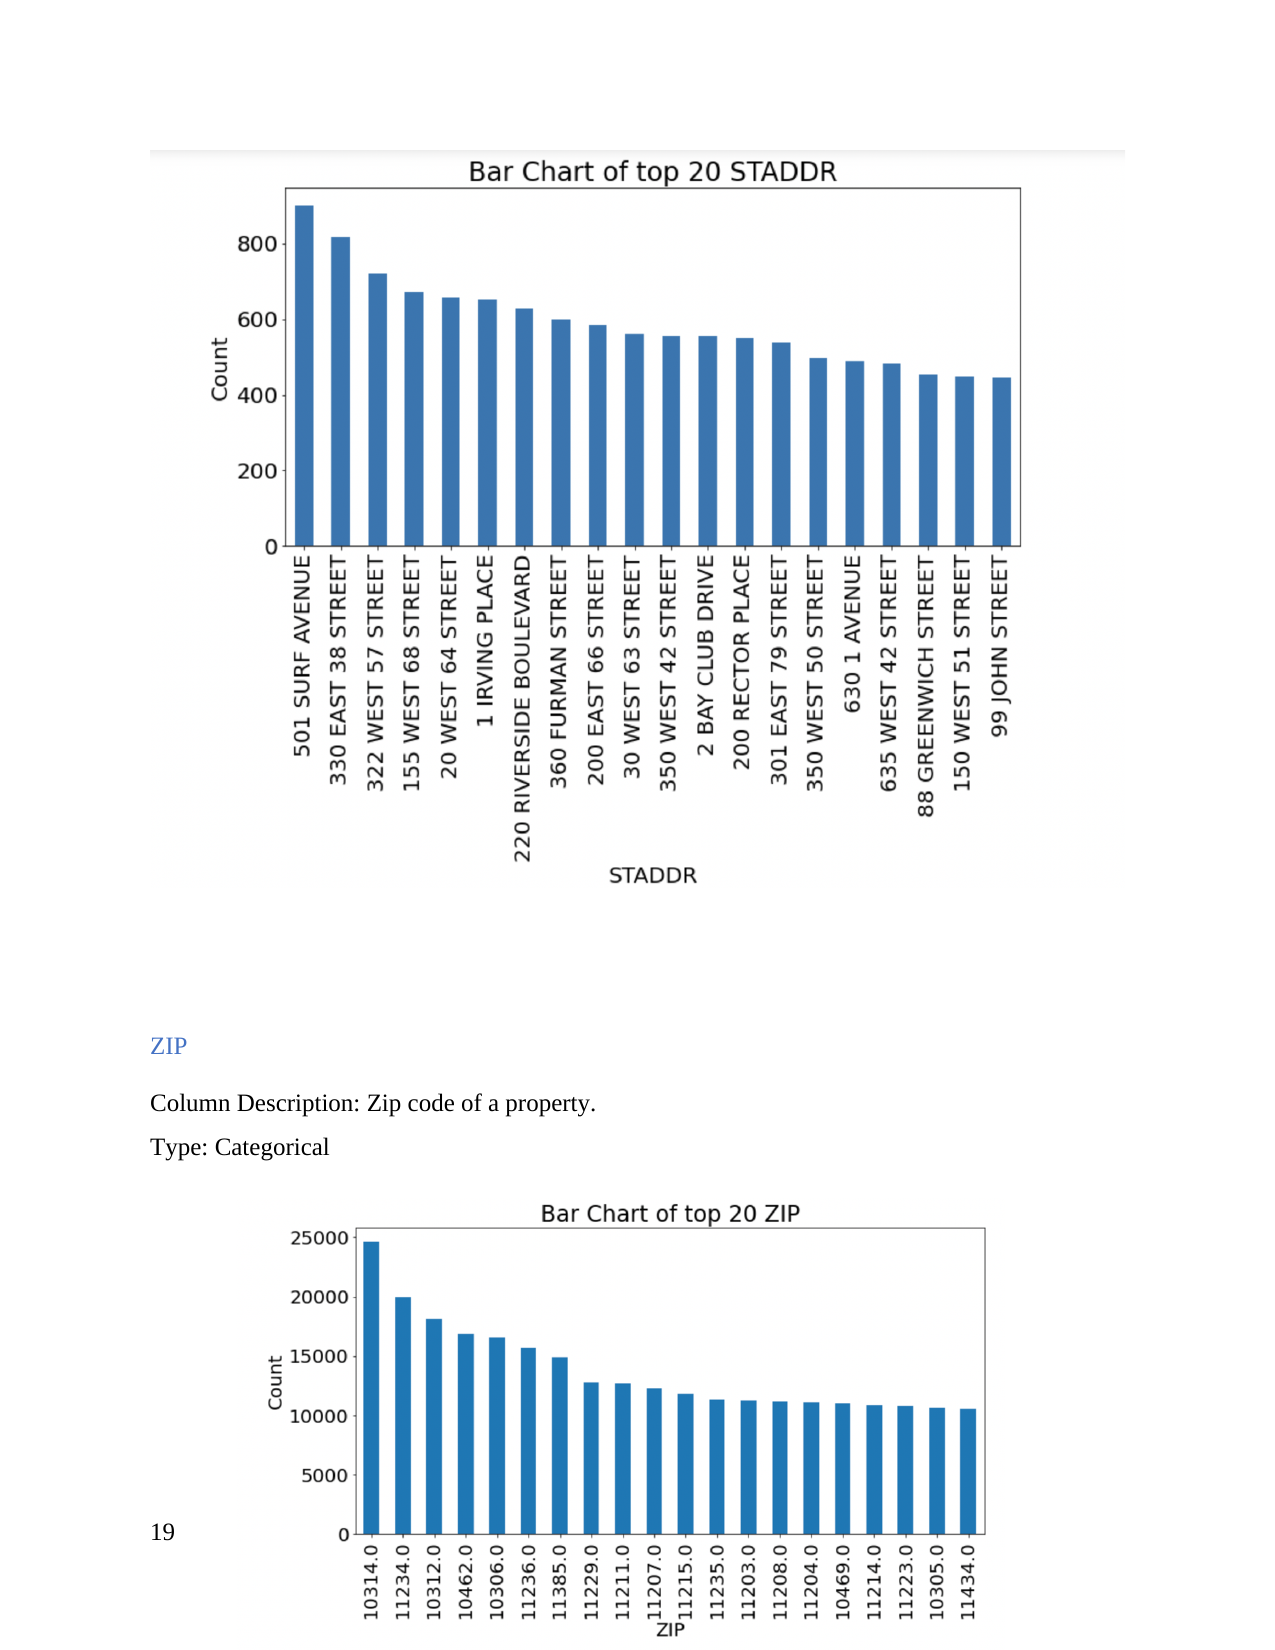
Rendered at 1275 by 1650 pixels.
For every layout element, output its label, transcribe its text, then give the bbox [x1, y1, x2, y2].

text Type: Categorical [150, 1132, 1125, 1160]
text ZIP [150, 1031, 1125, 1060]
picture [150, 150, 1125, 888]
picture [236, 1198, 1005, 1650]
text Column Description: Zip code of a property. [150, 1088, 1125, 1117]
